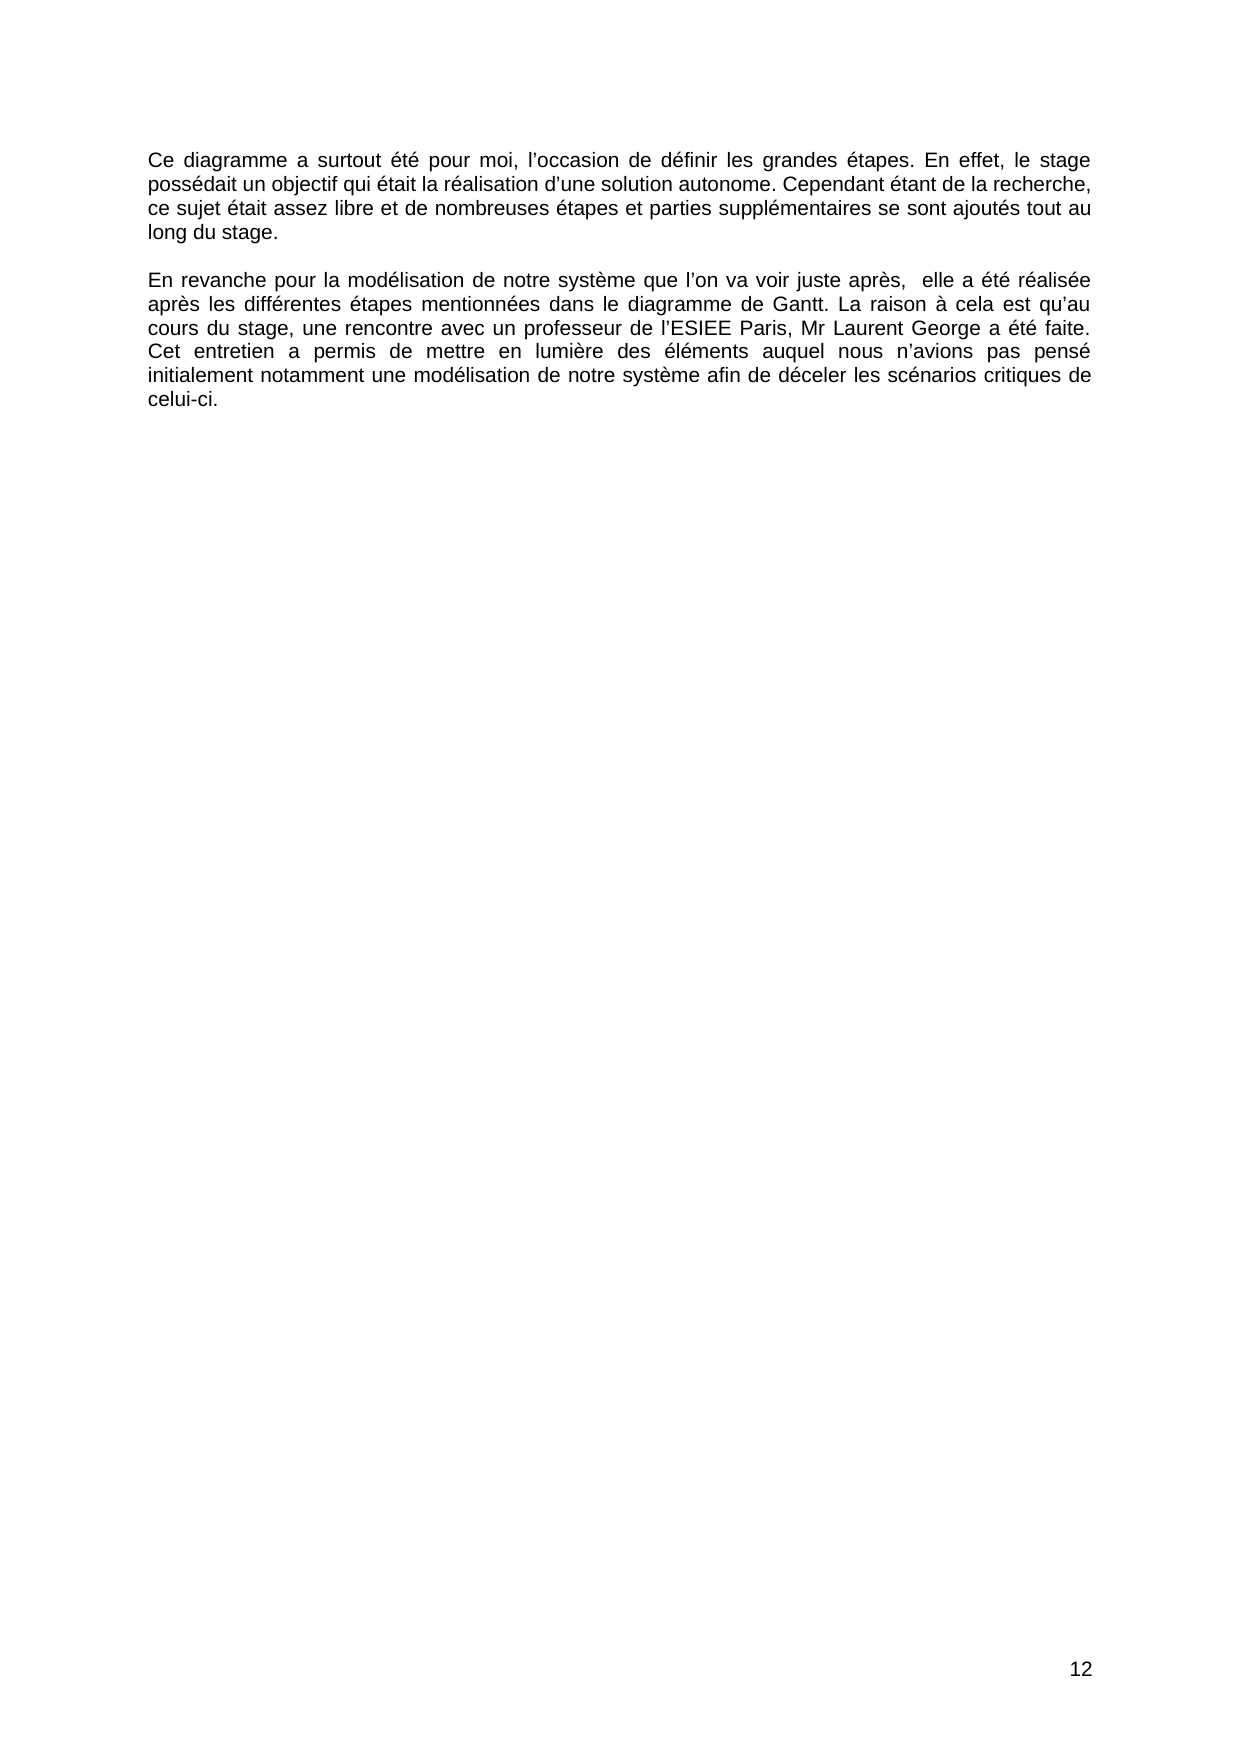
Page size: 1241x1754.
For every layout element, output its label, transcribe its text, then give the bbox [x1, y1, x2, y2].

text En revanche pour la modélisation de notre système que l’on va voir juste après, elle a été réalisée après les différentes étapes mentionnées dans le diagramme de Gantt. La raison à cela est qu’au cours du stage, une rencontre avec un professeur de l’ESIEE Paris, Mr Laurent George a été faite. Cet entretien a permis de mettre en lumière des éléments auquel nous n’avions pas pensé initialement notamment une modélisation de notre système afin de déceler les scénarios critiques de celui-ci. [148, 267, 1093, 411]
text Ce diagramme a surtout été pour moi, l’occasion de définir les grandes étapes. En effet, le stage possédait un objectif qui était la réalisation d’une solution autonome. Cependant étant de la recherche, ce sujet était assez libre et de nombreuses étapes et parties supplémentaires se sont ajoutés tout au long du stage. [148, 148, 1093, 243]
